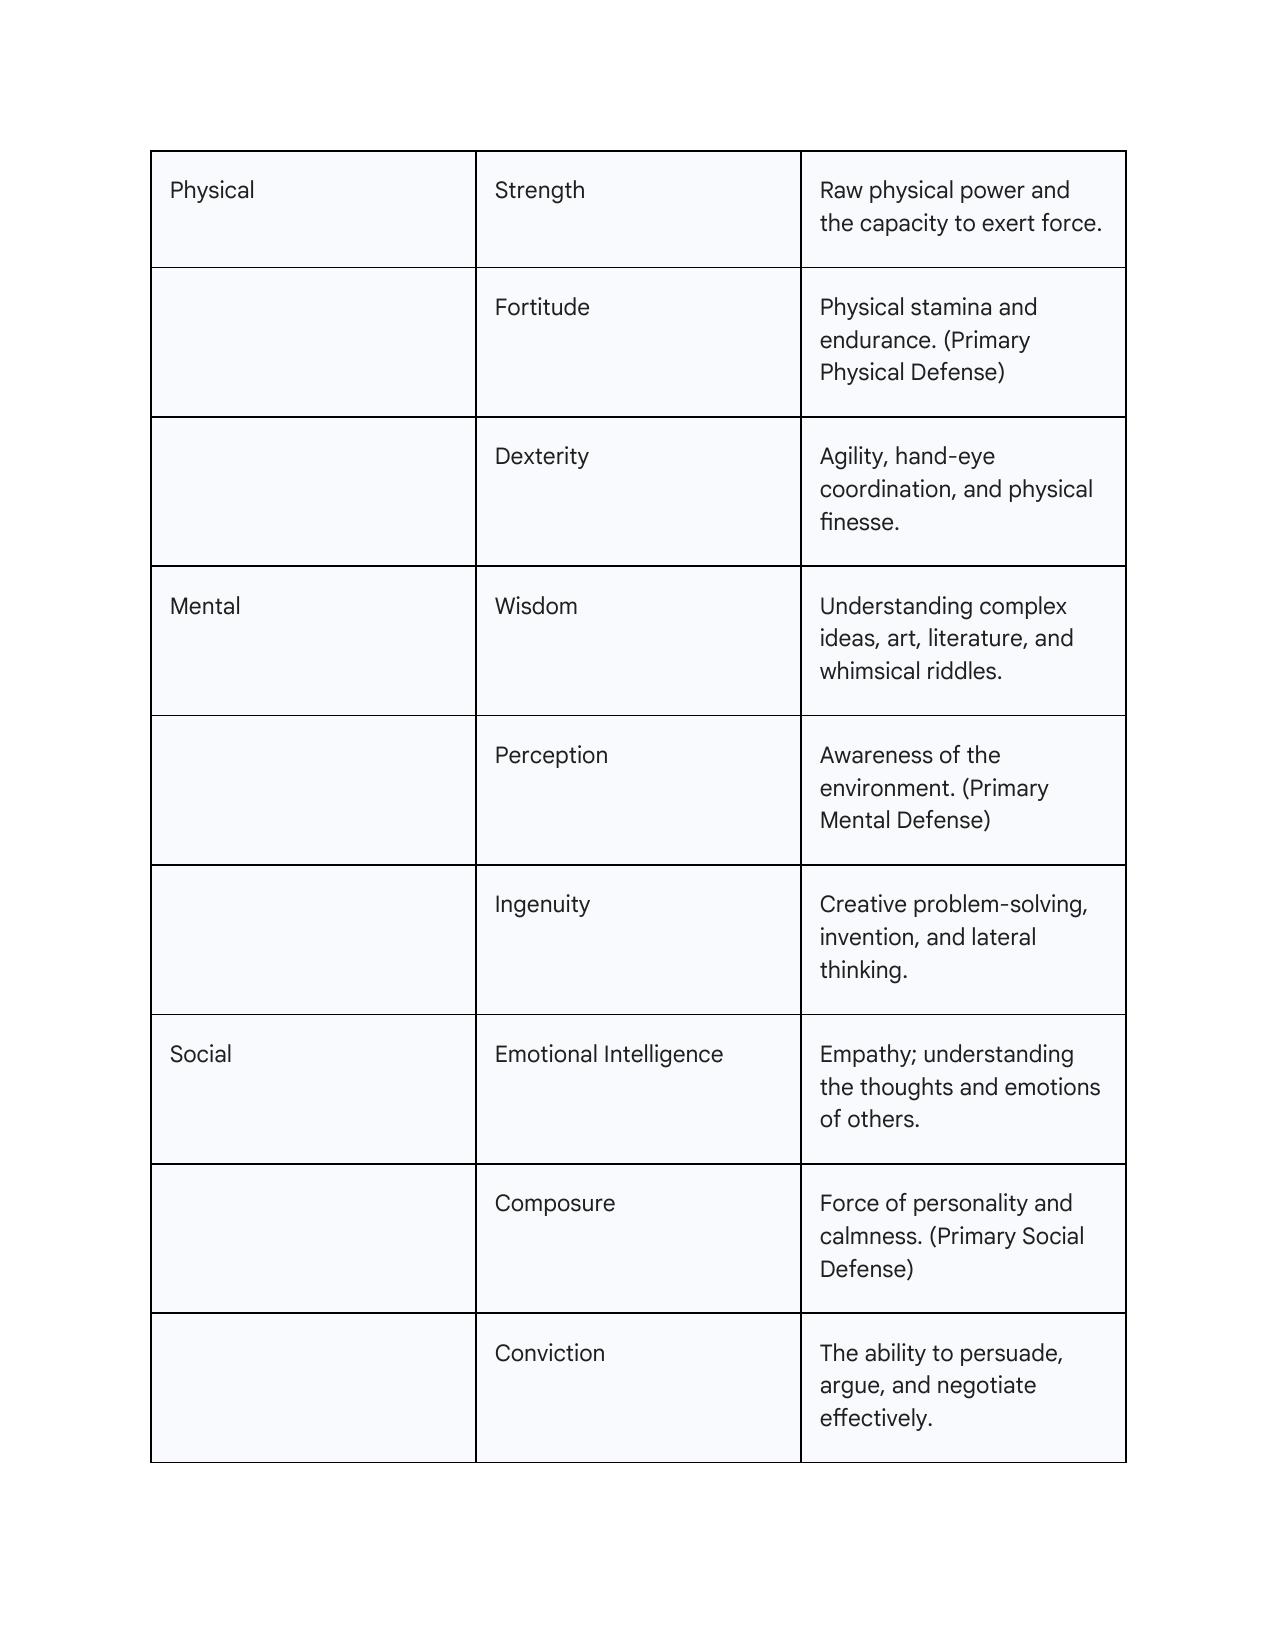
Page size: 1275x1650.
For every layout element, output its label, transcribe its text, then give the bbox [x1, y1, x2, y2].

table_cell Awareness of the environment. (Primary Mental Defense) [802, 716, 1125, 864]
table_cell Physical stamina and endurance. (Primary Physical Defense) [802, 268, 1125, 416]
table_cell [152, 716, 475, 864]
table_cell Raw physical power and the capacity to exert force. [802, 152, 1125, 267]
table_cell [152, 1314, 475, 1462]
table_cell Composure [477, 1165, 800, 1312]
table_cell Dexterity [477, 418, 800, 565]
table_cell Force of personality and calmness. (Primary Social Defense) [802, 1165, 1125, 1312]
table_cell Empathy; understanding the thoughts and emotions of others. [802, 1015, 1125, 1163]
table_cell Emotional Intelligence [477, 1015, 800, 1163]
table_cell Wisdom [477, 567, 800, 715]
table_cell [152, 866, 475, 1013]
table_cell [152, 418, 475, 565]
table_cell Fortitude [477, 268, 800, 416]
table_cell The ability to persuade, argue, and negotiate effectively. [802, 1314, 1125, 1462]
table_cell Strength [477, 152, 800, 267]
table_cell Agility, hand-eye coordination, and physical finesse. [802, 418, 1125, 565]
table_cell Understanding complex ideas, art, literature, and whimsical riddles. [802, 567, 1125, 715]
table_cell Conviction [477, 1314, 800, 1462]
table_cell Creative problem-solving, invention, and lateral thinking. [802, 866, 1125, 1013]
table_cell [152, 268, 475, 416]
table_cell Social [152, 1015, 475, 1163]
table_cell [152, 1165, 475, 1312]
table_cell Ingenuity [477, 866, 800, 1013]
table_cell Mental [152, 567, 475, 715]
table_cell Physical [152, 152, 475, 267]
table_cell Perception [477, 716, 800, 864]
